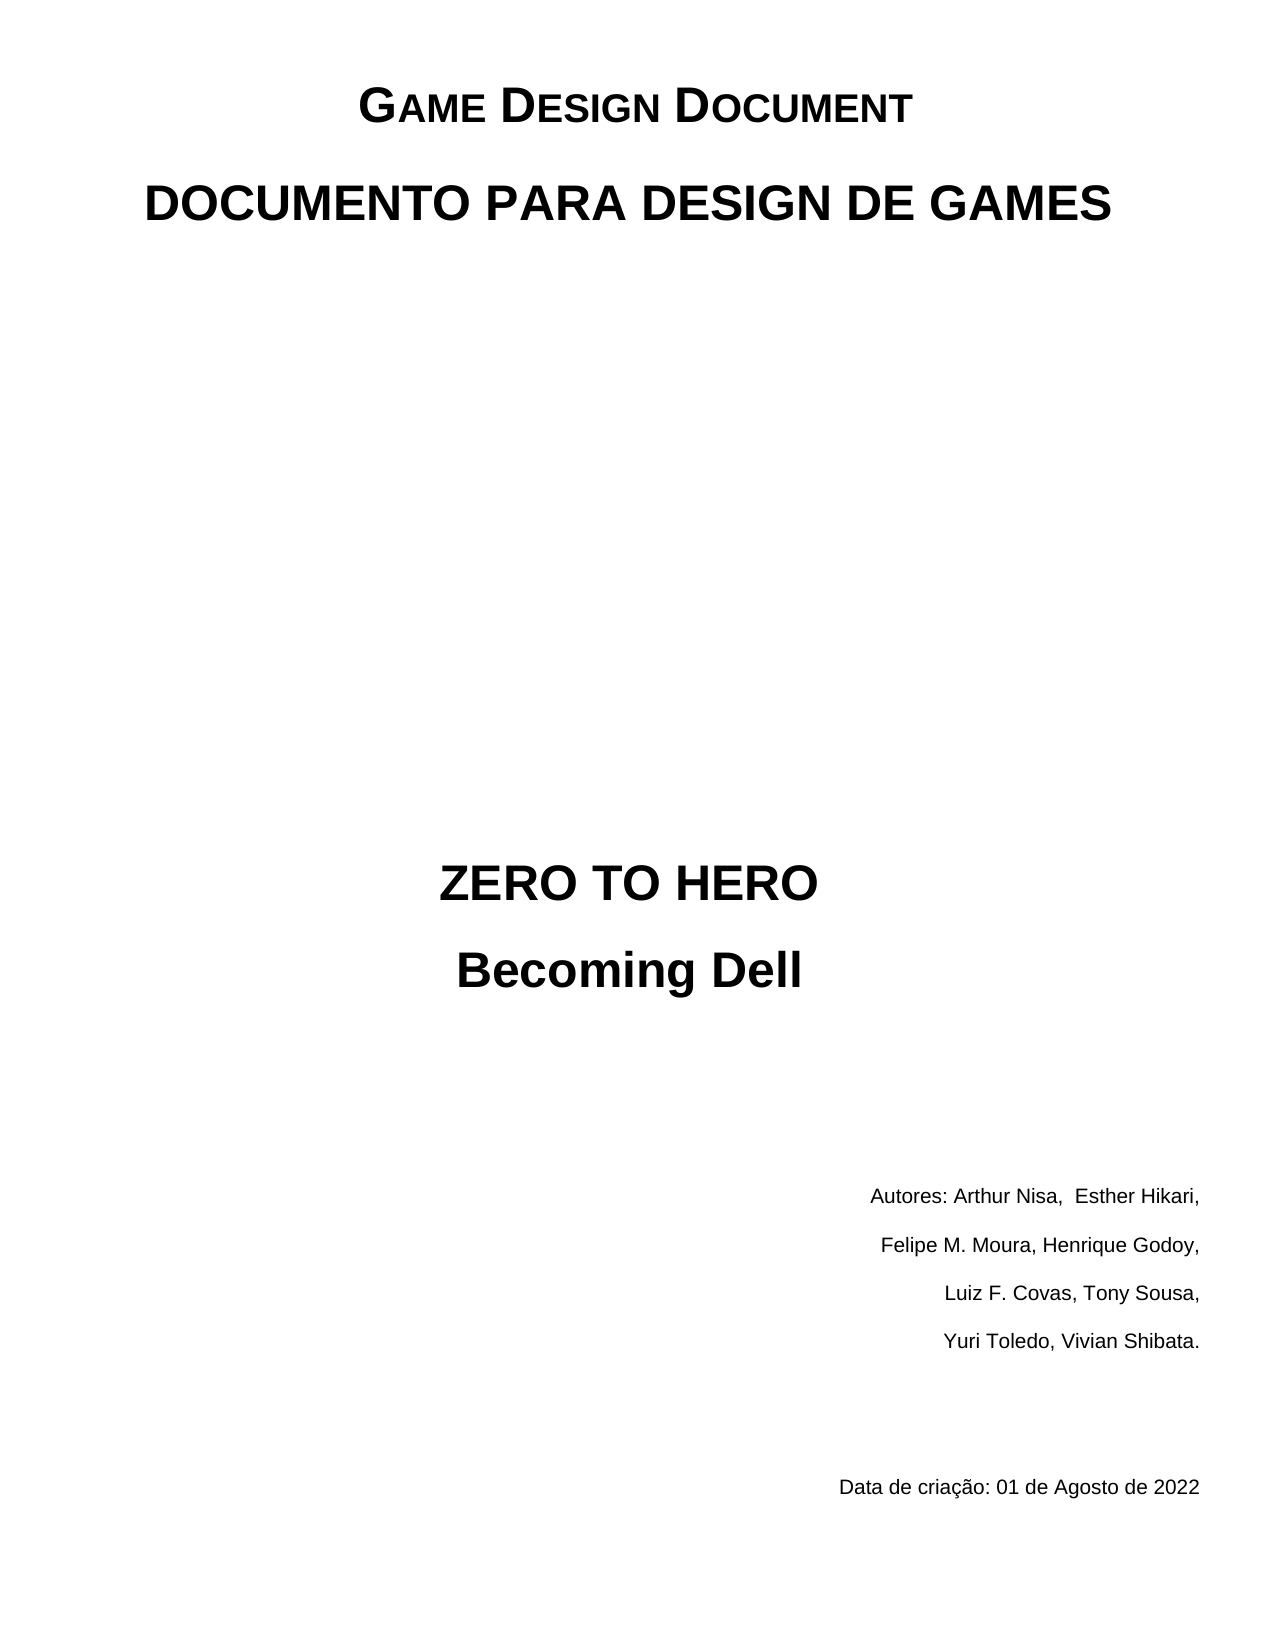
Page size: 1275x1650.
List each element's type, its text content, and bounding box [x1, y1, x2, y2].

text Autores: Arthur Nisa, Esther Hikari, [209, 1184, 1200, 1208]
text Felipe M. Moura, Henrique Godoy, [209, 1232, 1200, 1256]
text Game Design Document [133, 75, 1125, 132]
text Yuri Toledo, Vivian Shibata. [209, 1329, 1200, 1353]
text ZERO TO HERO Becoming Dell [59, 854, 1200, 997]
text Luiz F. Covas, Tony Sousa, [209, 1281, 1200, 1305]
text DOCUMENTO PARA DESIGN DE GAMES [133, 174, 1125, 231]
text Data de criação: 01 de Agosto de 2022 [209, 1475, 1200, 1499]
